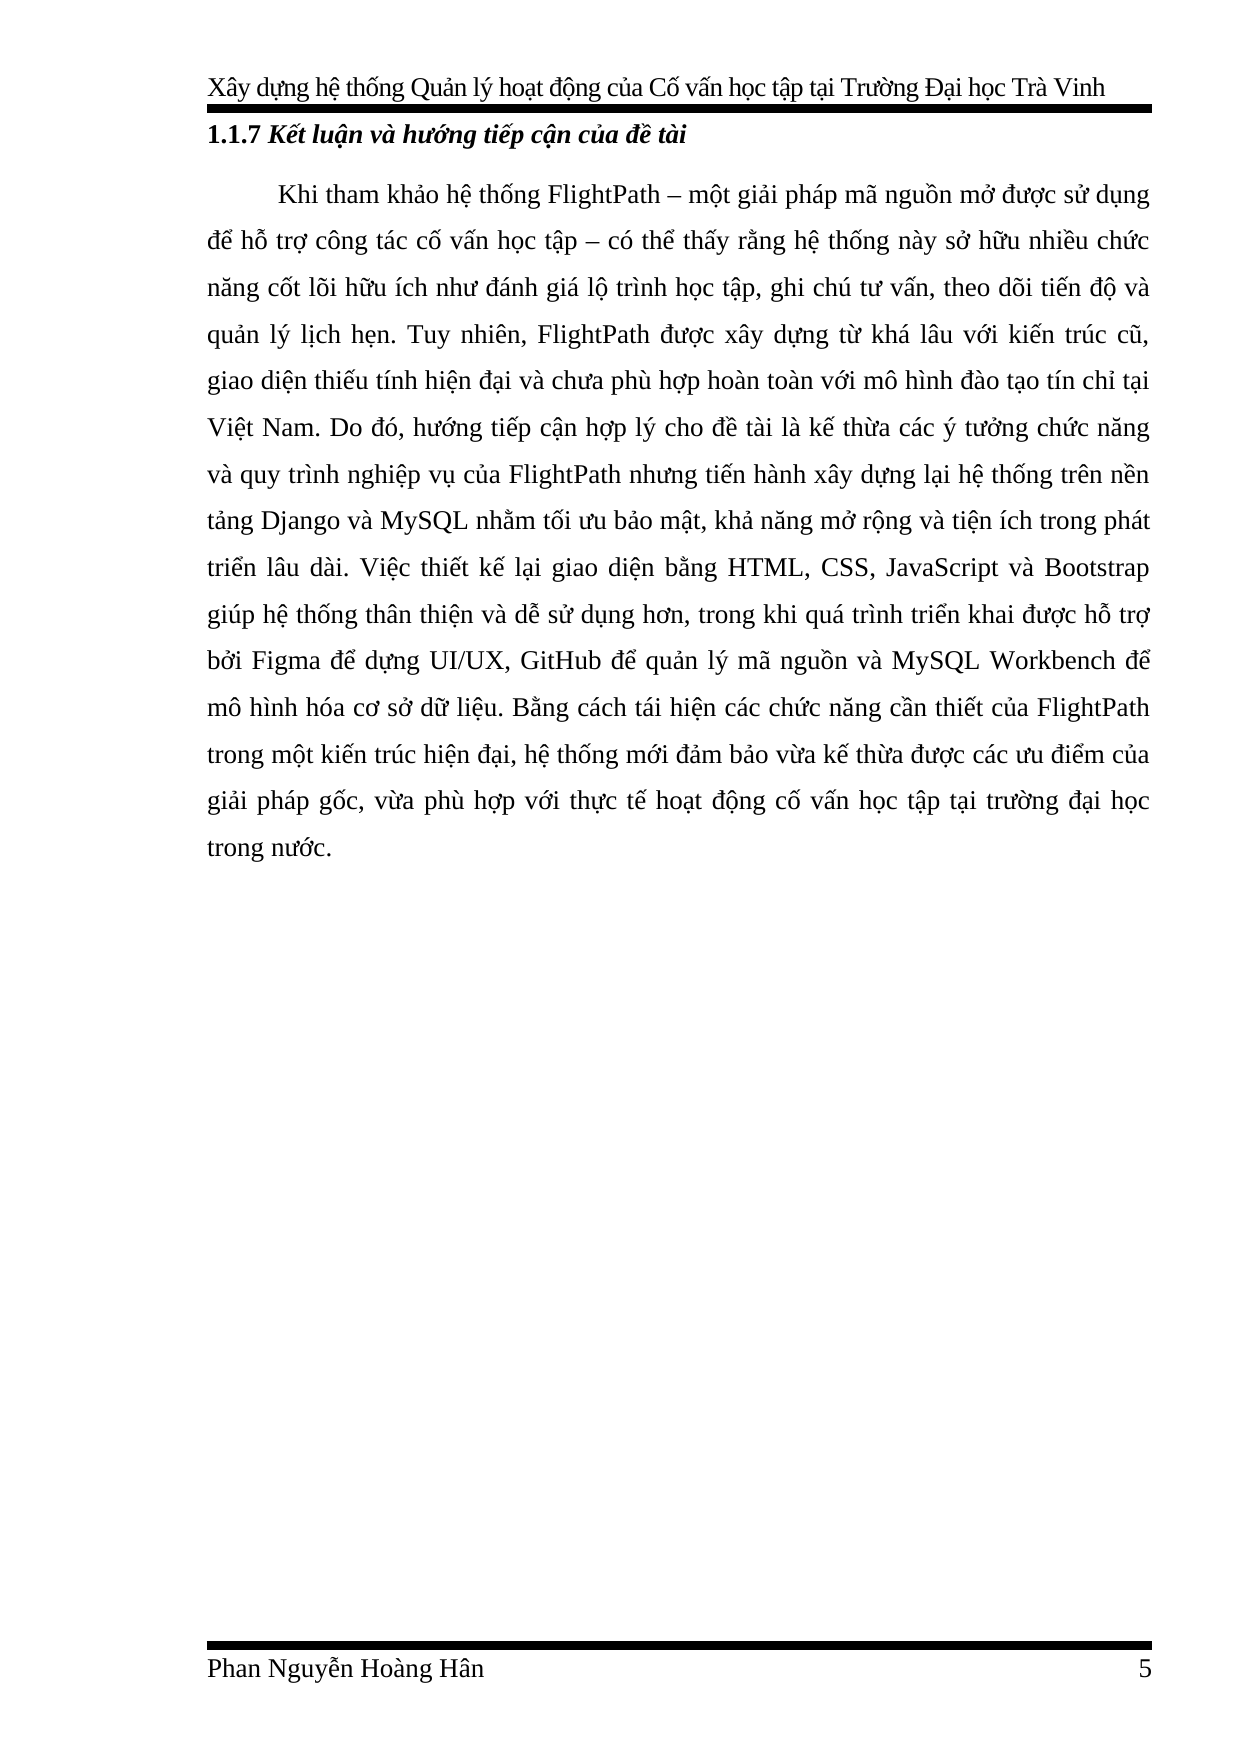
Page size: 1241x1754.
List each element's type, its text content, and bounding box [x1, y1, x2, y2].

subtitle Kết luận và hướng tiếp cận của đề tài [207, 118, 1152, 150]
text Khi tham khảo hệ thống FlightPath – một giải pháp mã nguồn mở được sử dụng để hỗ trợ công tác cố vấn học tập – có thể thấy rằng hệ thống này sở hữu nhiều chức năng cốt lõi hữu ích như đánh giá lộ trình học tập, ghi chú tư vấn, theo dõi tiến độ và quản lý lịch hẹn. Tuy nhiên, FlightPath được xây dựng từ khá lâu với kiến trúc cũ, giao diện thiếu tính hiện đại và chưa phù hợp hoàn toàn với mô hình đào tạo tín chỉ tại Việt Nam. Do đó, hướng tiếp cận hợp lý cho đề tài là kế thừa các ý tưởng chức năng và quy trình nghiệp vụ của FlightPath nhưng tiến hành xây dựng lại hệ thống trên nền tảng Django và MySQL nhằm tối ưu bảo mật, khả năng mở rộng và tiện ích trong phát triển lâu dài. Việc thiết kế lại giao diện bằng HTML, CSS, JavaScript và Bootstrap giúp hệ thống thân thiện và dễ sử dụng hơn, trong khi quá trình triển khai được hỗ trợ bởi Figma để dựng UI/UX, GitHub để quản lý mã nguồn và MySQL Workbench để mô hình hóa cơ sở dữ liệu. Bằng cách tái hiện các chức năng cần thiết của FlightPath trong một kiến trúc hiện đại, hệ thống mới đảm bảo vừa kế thừa được các ưu điểm của giải pháp gốc, vừa phù hợp với thực tế hoạt động cố vấn học tập tại trường đại học trong nước. [207, 178, 1152, 862]
